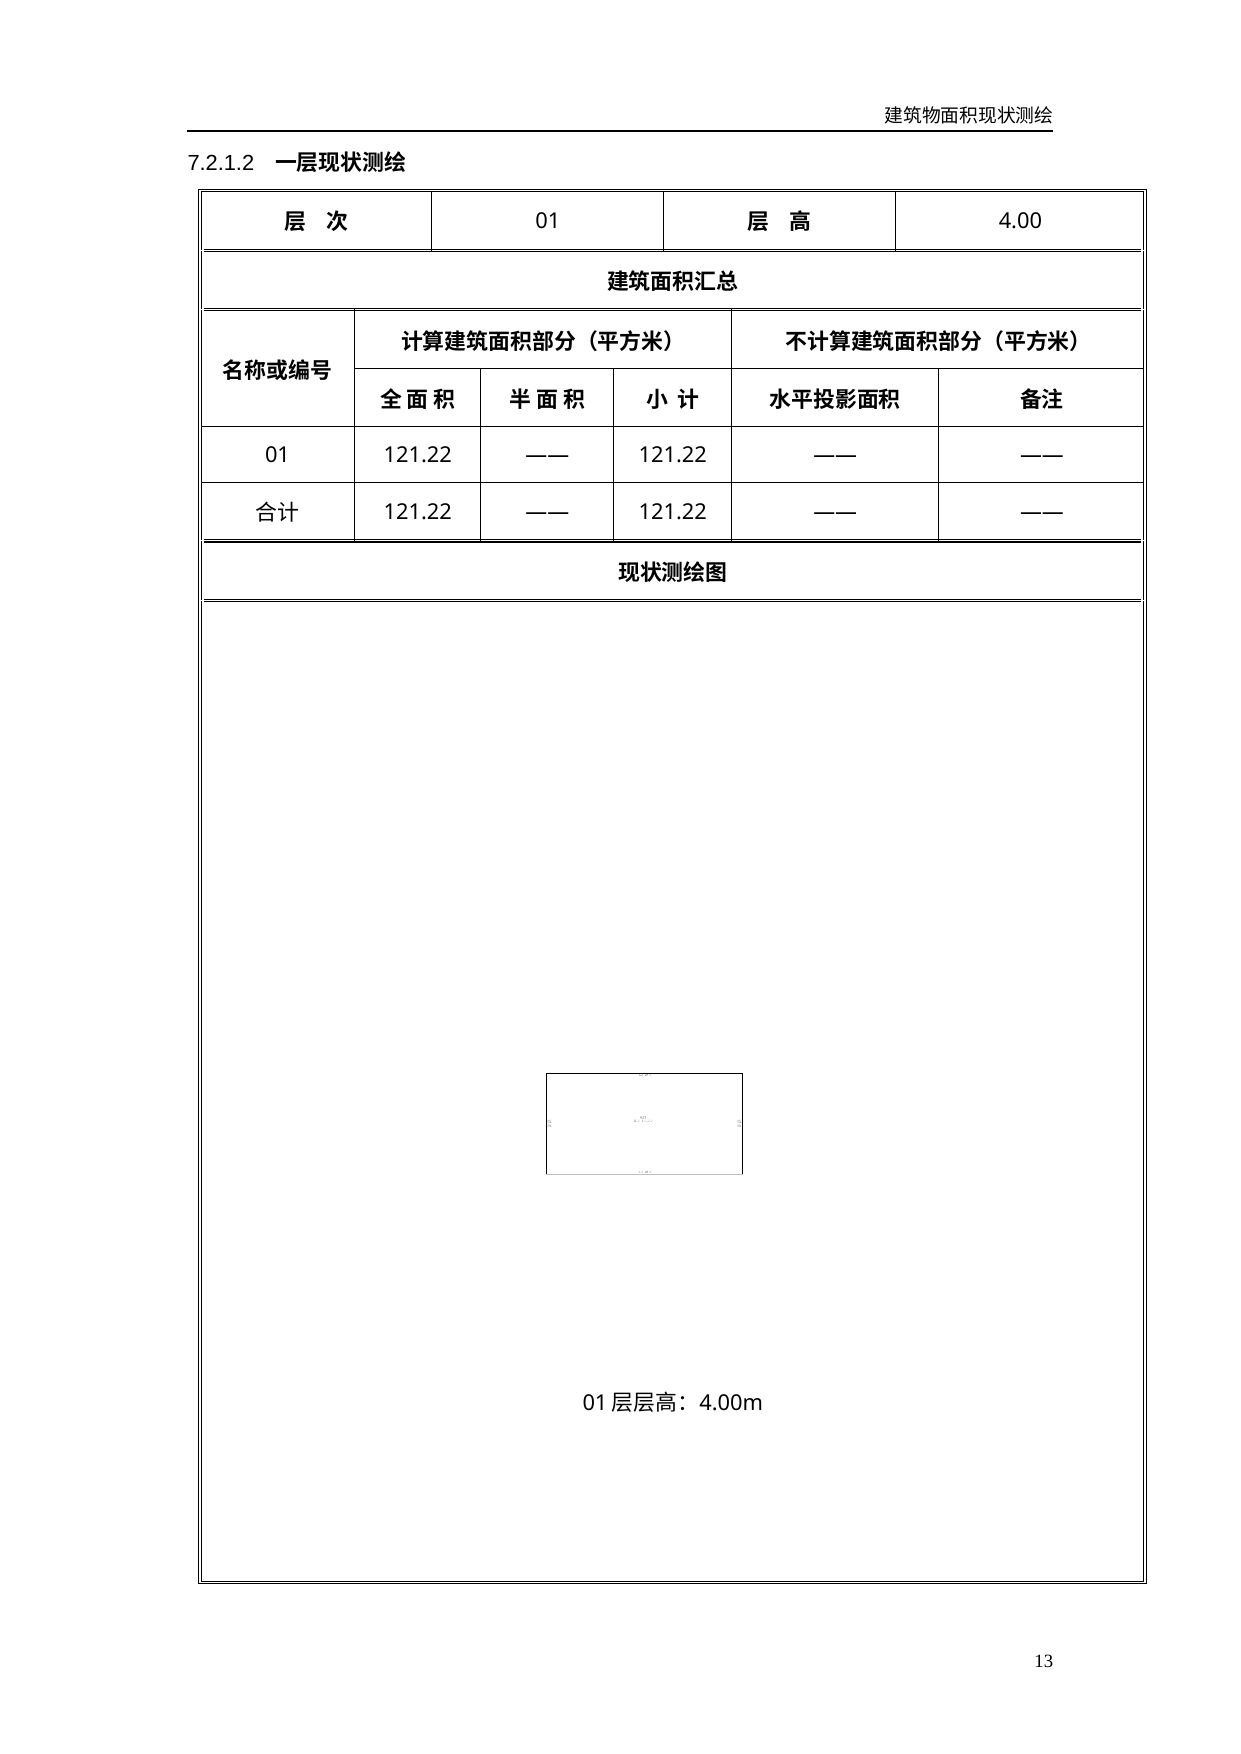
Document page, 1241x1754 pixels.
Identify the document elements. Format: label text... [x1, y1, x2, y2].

table_header 层 高 [664, 192, 895, 248]
table_cell 小 计 [614, 369, 731, 426]
table_cell 全 面 积 [355, 369, 480, 426]
table_cell 121.22 [614, 427, 731, 482]
table_cell 121.22 [614, 483, 731, 539]
table_cell 计算建筑面积部分（平方米） [355, 311, 731, 368]
table_cell —— [939, 483, 1143, 539]
table_cell —— [481, 483, 613, 539]
table_cell 121.22 [355, 483, 480, 539]
table_cell 121.22 [355, 427, 480, 482]
table_cell 01层层高：4.00m [200, 599, 1145, 1581]
table_header 01 [432, 192, 663, 248]
table_cell 名称或编号 [200, 308, 354, 426]
subtitle 一层现状测绘 [187, 144, 1053, 176]
table_cell 半 面 积 [481, 369, 613, 426]
table_cell —— [732, 427, 938, 482]
table_header 层 次 [202, 192, 431, 248]
table_cell 备注 [939, 369, 1143, 426]
table_cell —— [732, 483, 938, 539]
table_cell 水平投影面积 [732, 369, 938, 426]
table_cell —— [939, 427, 1143, 482]
table_cell 01 [202, 427, 354, 482]
table_cell 不计算建筑面积部分（平方米） [732, 308, 1145, 368]
table_cell 建筑面积汇总 [202, 249, 1143, 308]
table_cell 现状测绘图 [200, 539, 1145, 599]
table_cell 合计 [202, 483, 354, 539]
table_cell —— [481, 427, 613, 482]
table_header 4.00 [896, 192, 1143, 248]
